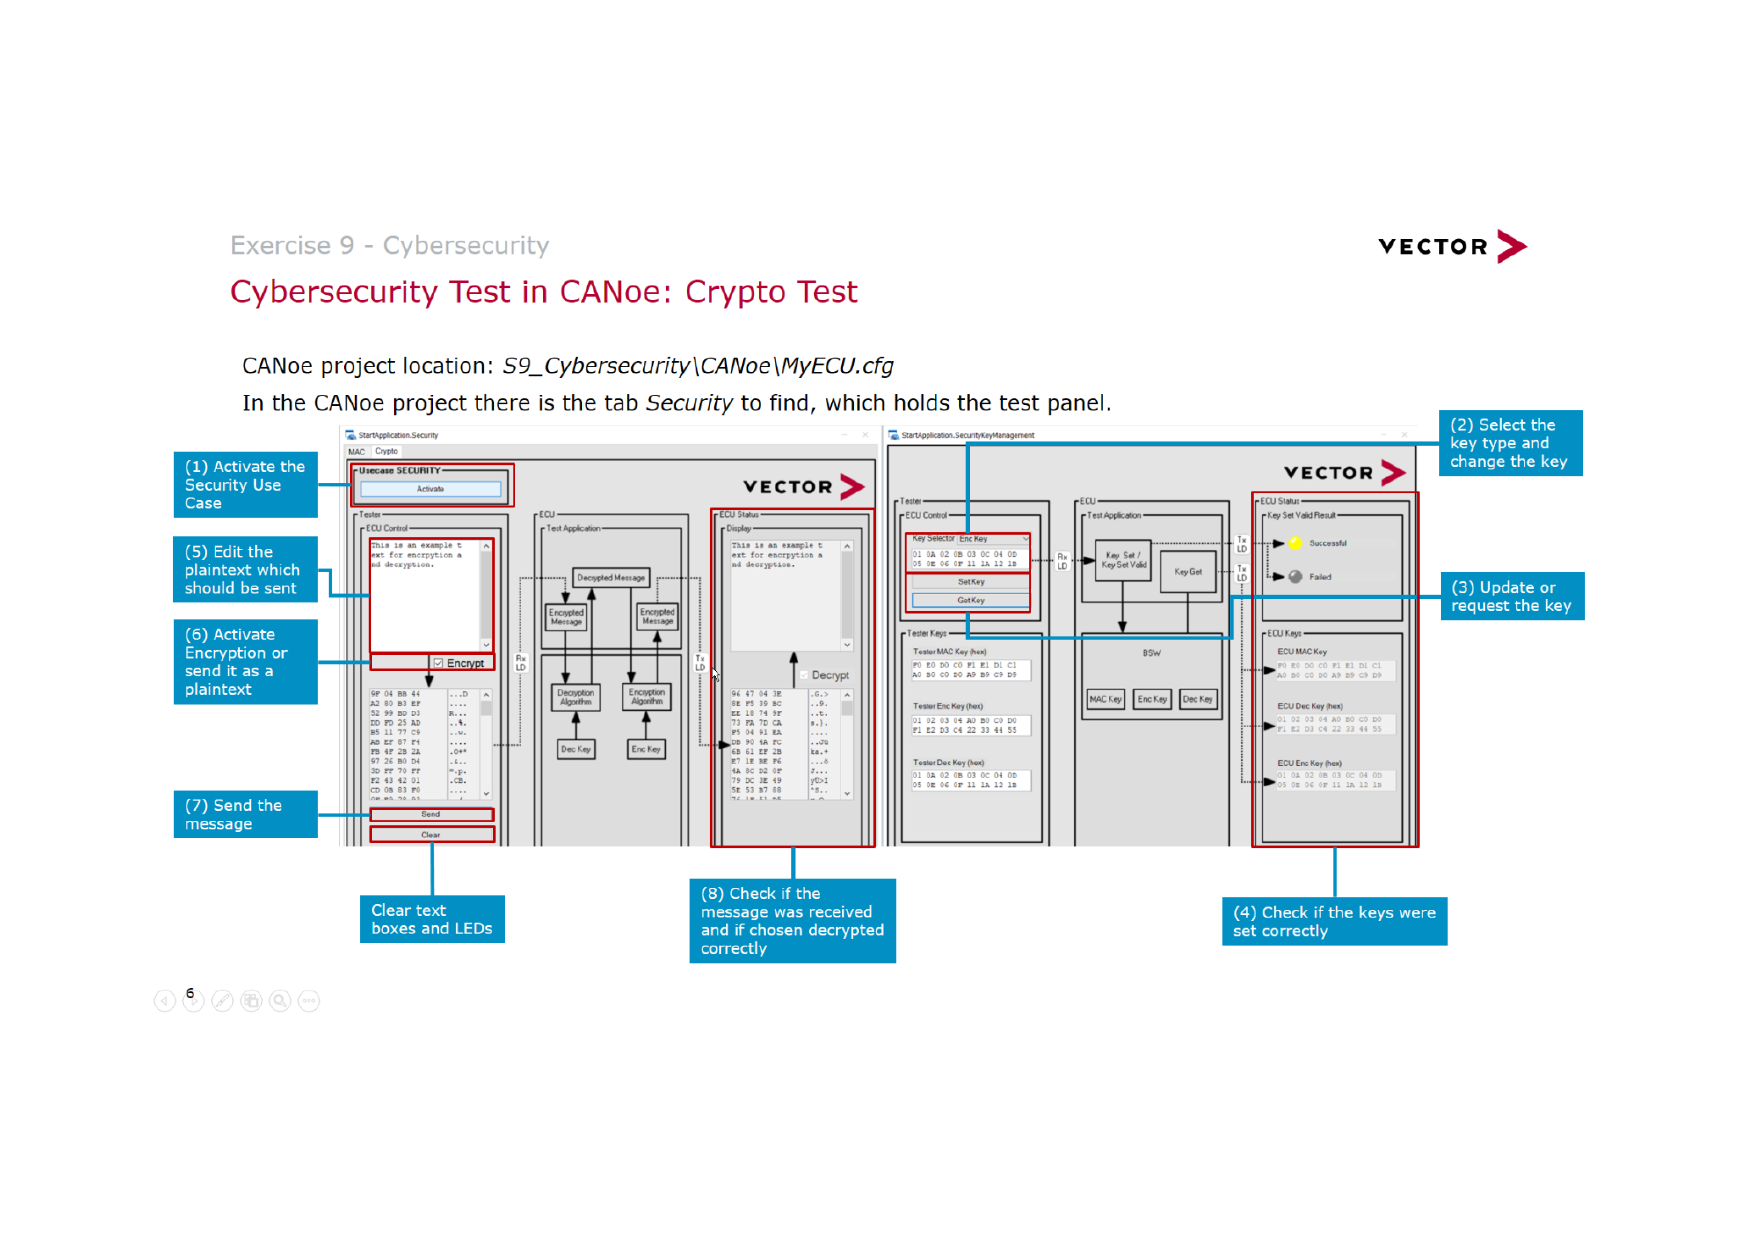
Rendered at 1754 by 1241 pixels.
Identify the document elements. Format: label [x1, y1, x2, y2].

picture [150, 197, 1604, 1013]
